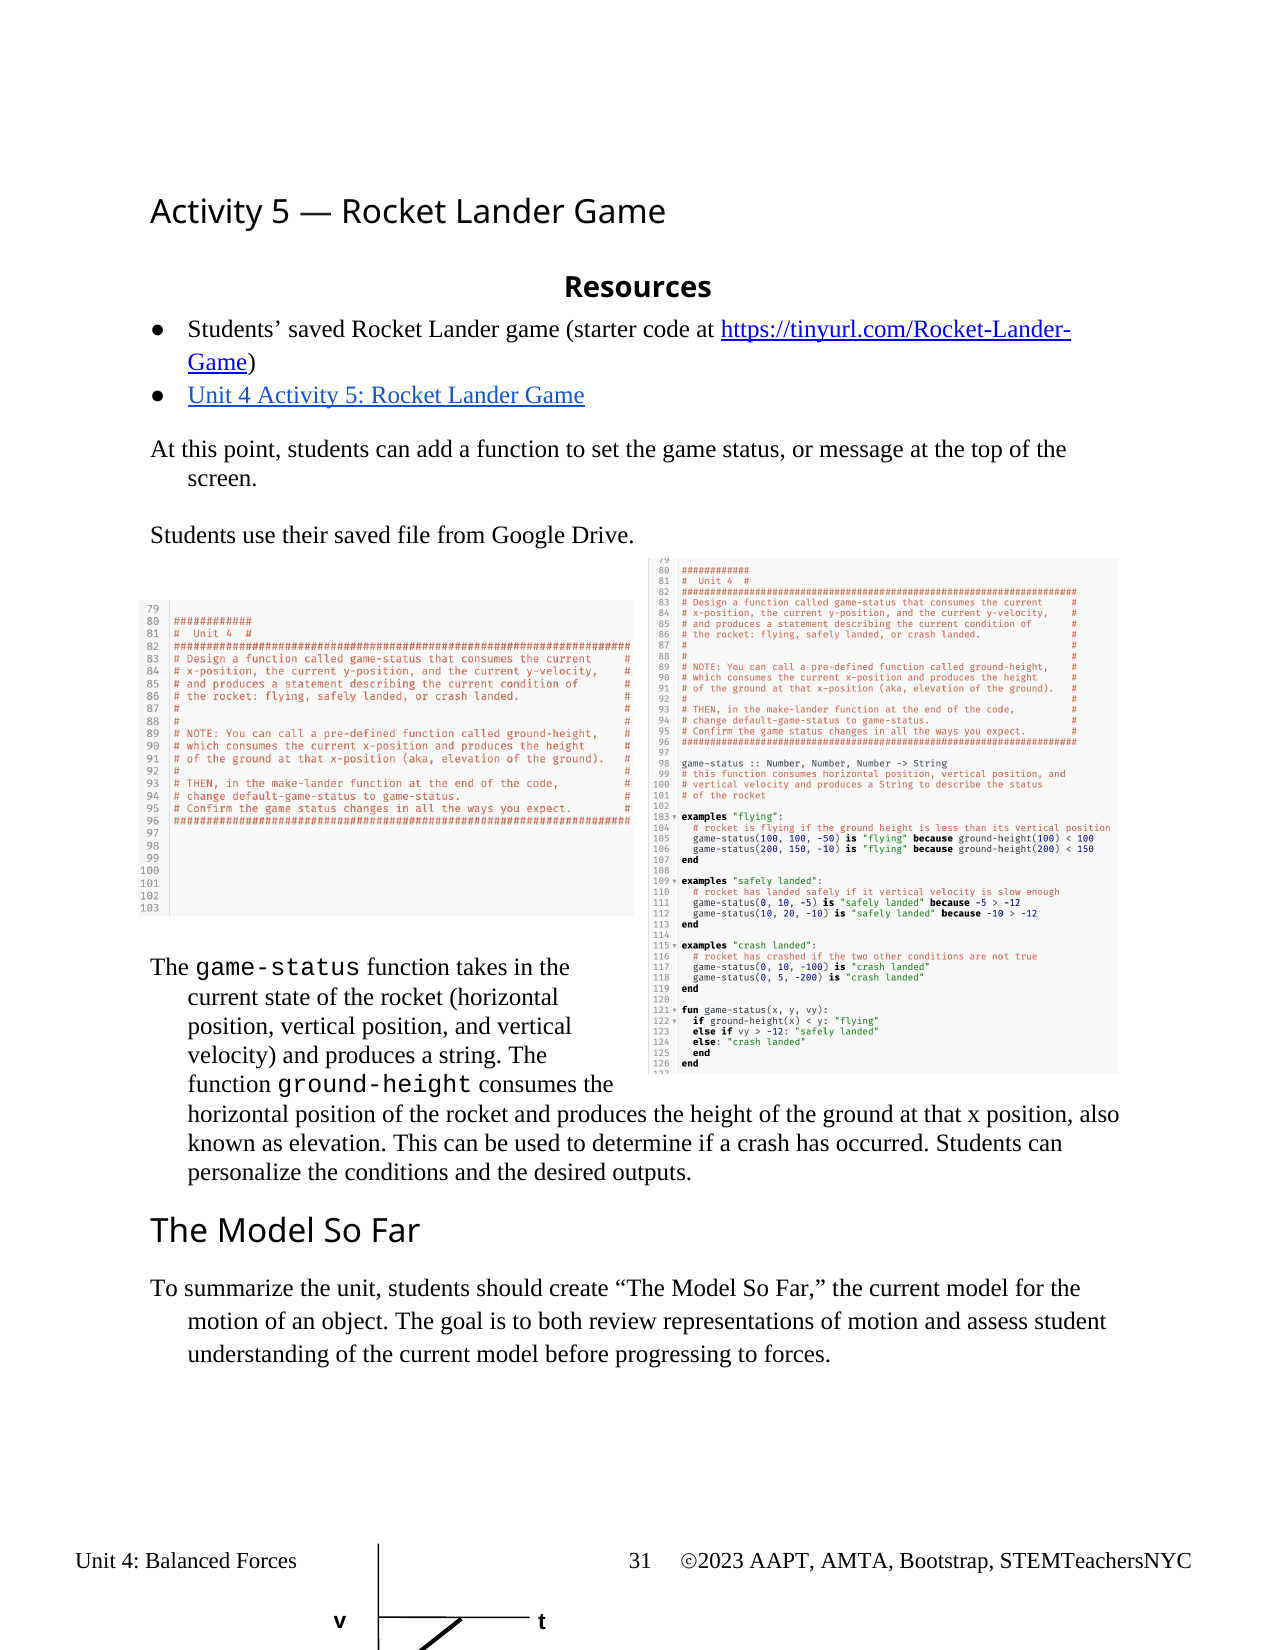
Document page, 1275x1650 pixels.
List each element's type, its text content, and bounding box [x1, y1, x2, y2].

text The game-status function takes in the current state of the rocket (horizontal position, vertical position, and vertical velocity) and produces a string. The function ground-height consumes the horizontal position of the rocket and produces the height of the ground at that x position, also known as elevation. This can be used to determine if a crash has occurred. Students can personalize the conditions and the desired outputs. [150, 952, 1125, 1186]
subtitle The Model So Far [150, 1207, 1125, 1252]
list Students’ saved Rocket Lander game (starter code at https://tinyurl.com/Rocket-Lander-Game) [150, 314, 1125, 376]
subtitle Activity 5 — Rocket Lander Game [150, 187, 1125, 233]
text Students use their saved file from Google Drive. [150, 520, 1125, 549]
picture [138, 600, 634, 916]
subtitle Resources [150, 266, 1125, 306]
text To summarize the unit, students should create “The Model So Far,” the current model for the motion of an object. The goal is to both review representations of motion and assess student understanding of the current model before progressing to forces. [150, 1273, 1125, 1368]
text At this point, students can add a function to set the game status, or message at the top of the screen. [150, 434, 1125, 492]
list Unit 4 Activity 5: Rocket Lander Game [150, 380, 1125, 409]
picture [648, 558, 1120, 1074]
